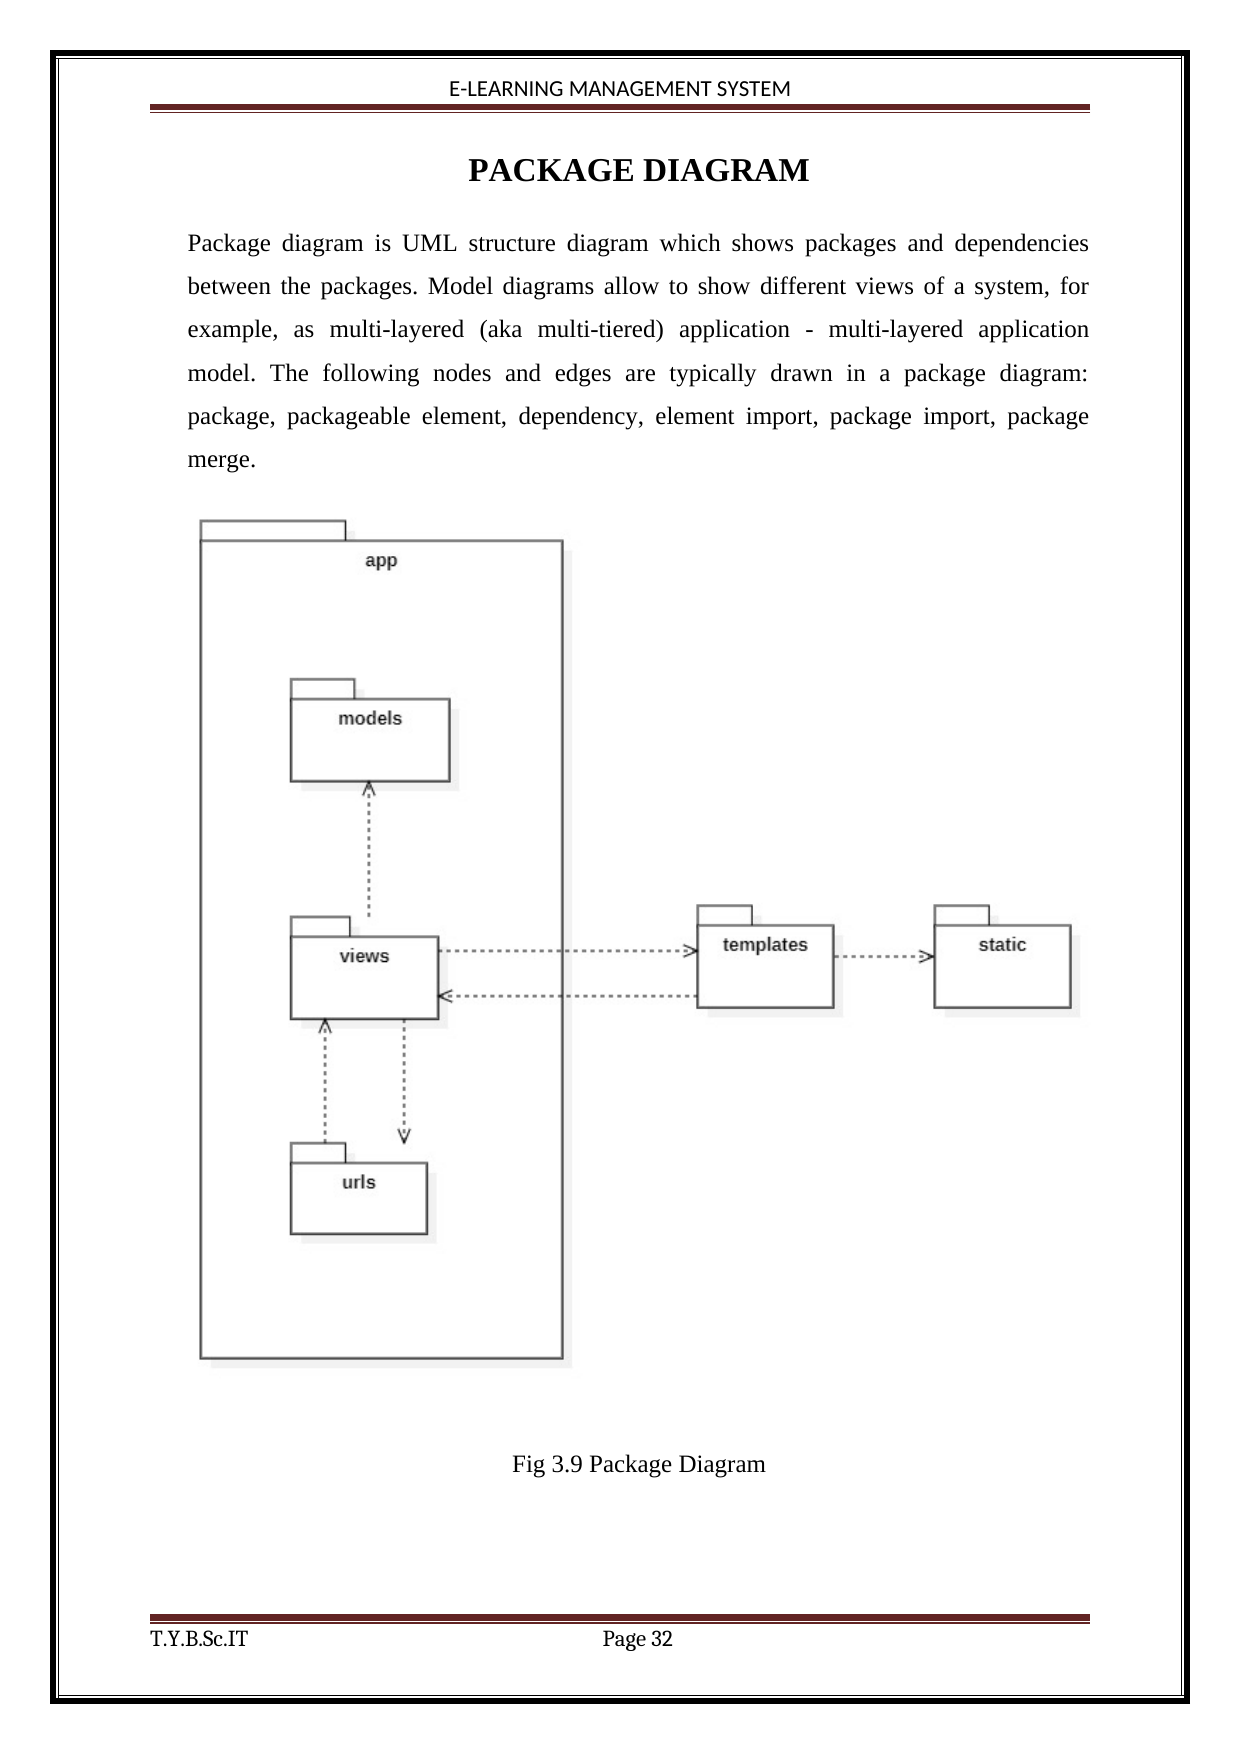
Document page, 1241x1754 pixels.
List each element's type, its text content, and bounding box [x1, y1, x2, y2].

text Fig 3.9 Package Diagram [187, 1449, 1090, 1478]
picture [187, 507, 1127, 1415]
text PACKAGE DIAGRAM [187, 150, 1090, 188]
text Package diagram is UML structure diagram which shows packages and dependencies between the packages. Model diagrams allow to show different views of a system, for example, as multi-layered (aka multi-tiered) application - multi-layered application model. The following nodes and edges are typically drawn in a package diagram: package, packageable element, dependency, element import, package import, package merge. [187, 228, 1090, 473]
